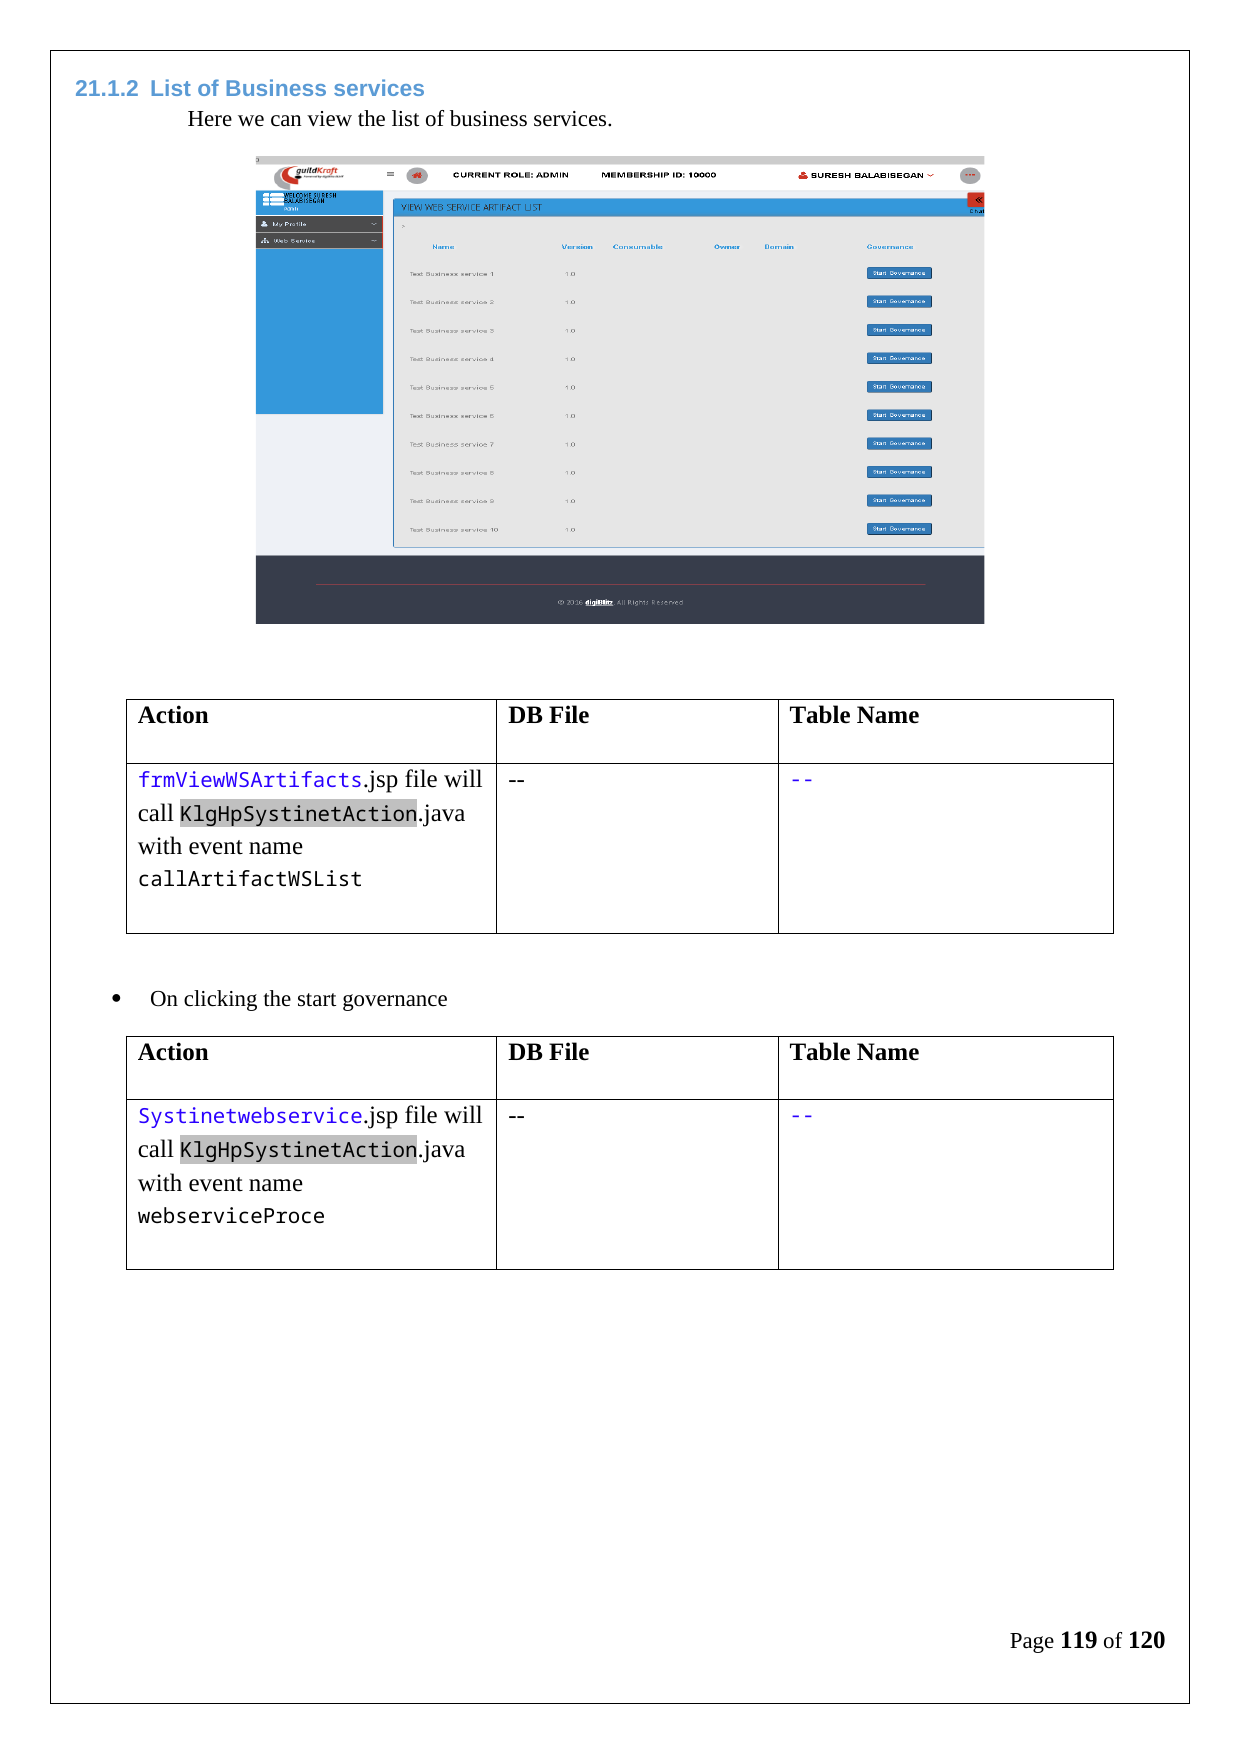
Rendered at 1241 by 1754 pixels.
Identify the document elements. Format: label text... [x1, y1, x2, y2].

table_cell -- [779, 1100, 1113, 1269]
list On clicking the start governance [112, 984, 1165, 1011]
table_header Table Name [779, 1037, 1113, 1099]
table_header DB File [497, 700, 778, 763]
table_header Action [127, 1037, 496, 1099]
table_cell -- [497, 764, 778, 932]
picture [255, 156, 985, 624]
subtitle List of Business services [75, 75, 1165, 101]
table_header DB File [497, 1037, 778, 1099]
table_header Table Name [779, 700, 1113, 763]
table_cell -- [497, 1100, 778, 1269]
table_cell frmViewWSArtifacts.jsp file will call KlgHpSystinetAction.java with event name callArtifactWSList [127, 764, 496, 932]
table_header Action [127, 700, 496, 763]
table_cell Systinetwebservice.jsp file will call KlgHpSystinetAction.java with event name webserviceProce [127, 1100, 496, 1269]
text Here we can view the list of business services. [150, 105, 1165, 132]
table_cell -- [779, 764, 1113, 932]
